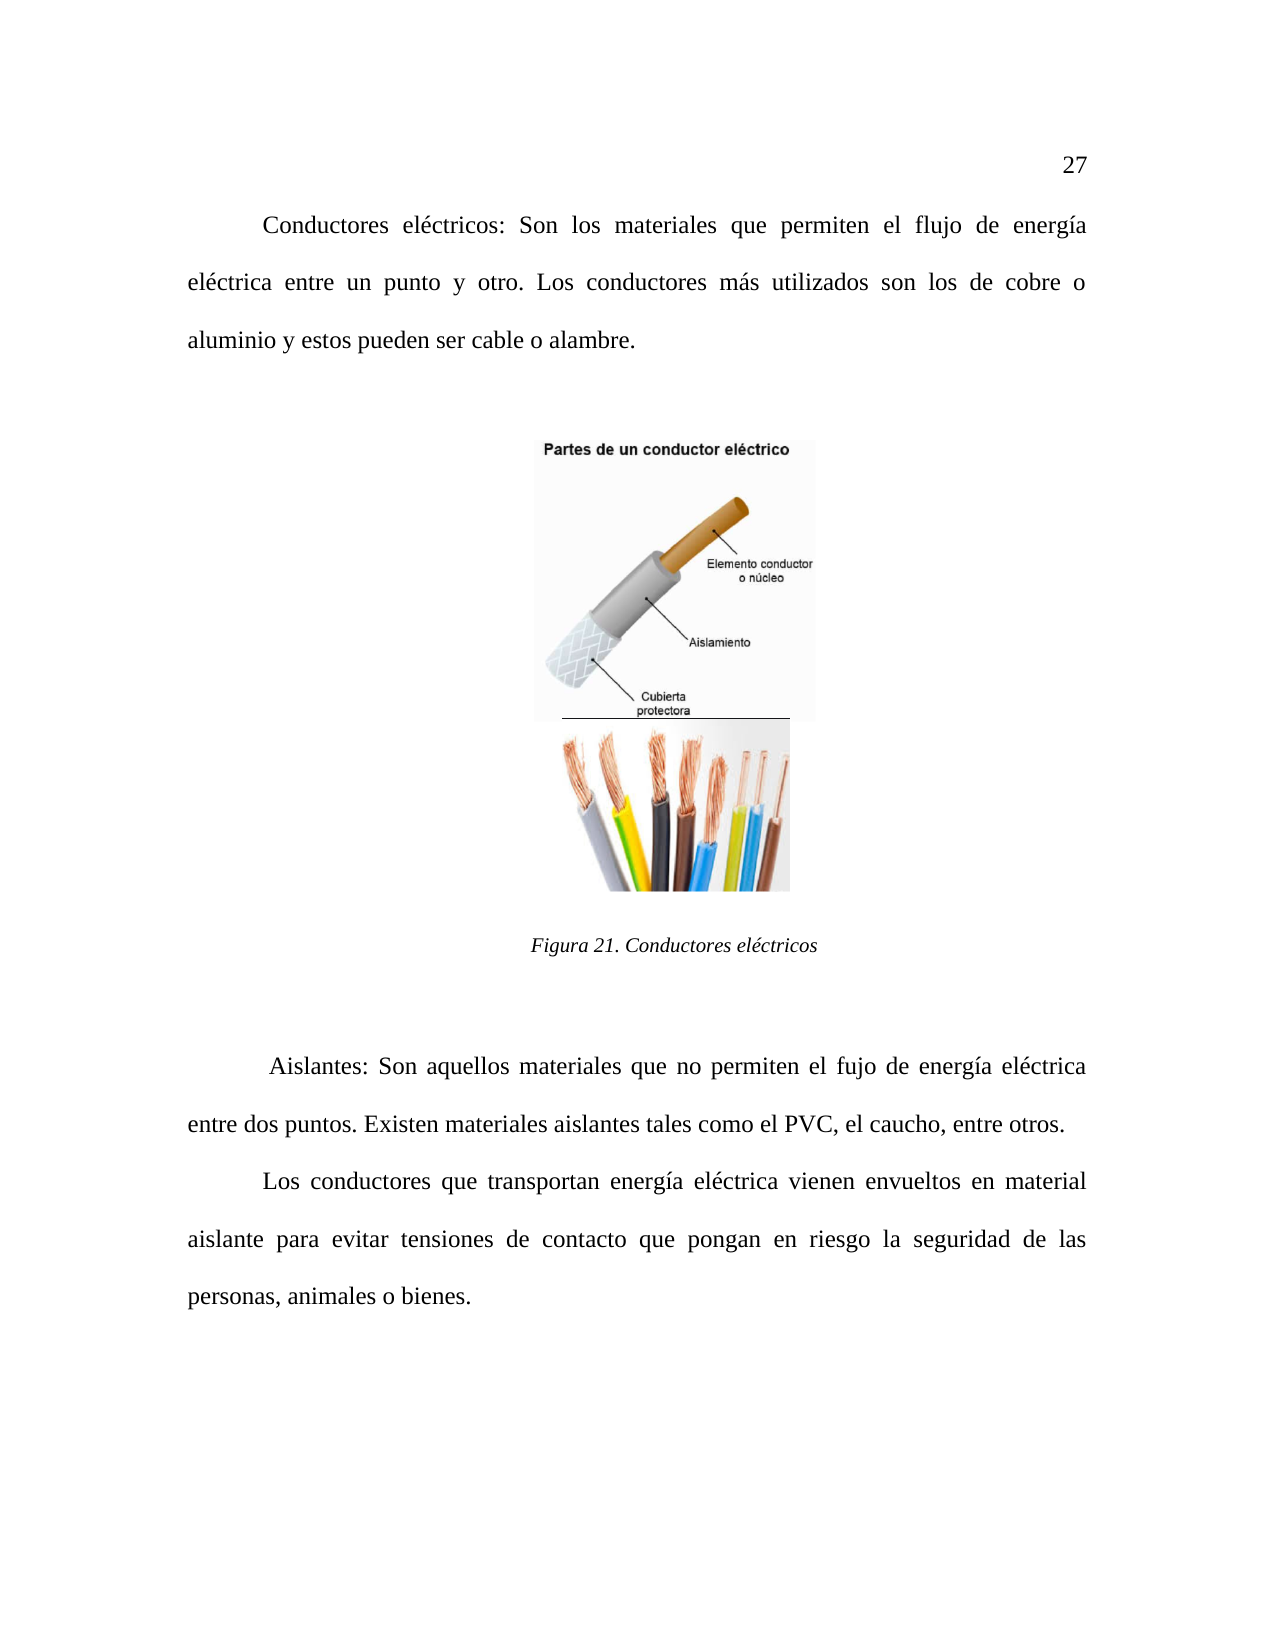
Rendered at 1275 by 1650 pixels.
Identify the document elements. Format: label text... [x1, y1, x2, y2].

picture [532, 440, 818, 892]
text Conductores eléctricos: Son los materiales que permiten el flujo de energía eléctrica entre un punto y otro. Los conductores más utilizados son los de cobre o aluminio y estos pueden ser cable o alambre. [187, 210, 1087, 354]
text Aislantes: Son aquellos materiales que no permiten el fujo de energía eléctrica entre dos puntos. Existen materiales aislantes tales como el PVC, el caucho, entre otros. [187, 1051, 1087, 1138]
text Figura 21. Conductores eléctricos [187, 933, 1087, 957]
text Los conductores que transportan energía eléctrica vienen envueltos en material aislante para evitar tensiones de contacto que pongan en riesgo la seguridad de las personas, animales o bienes. [187, 1166, 1087, 1310]
